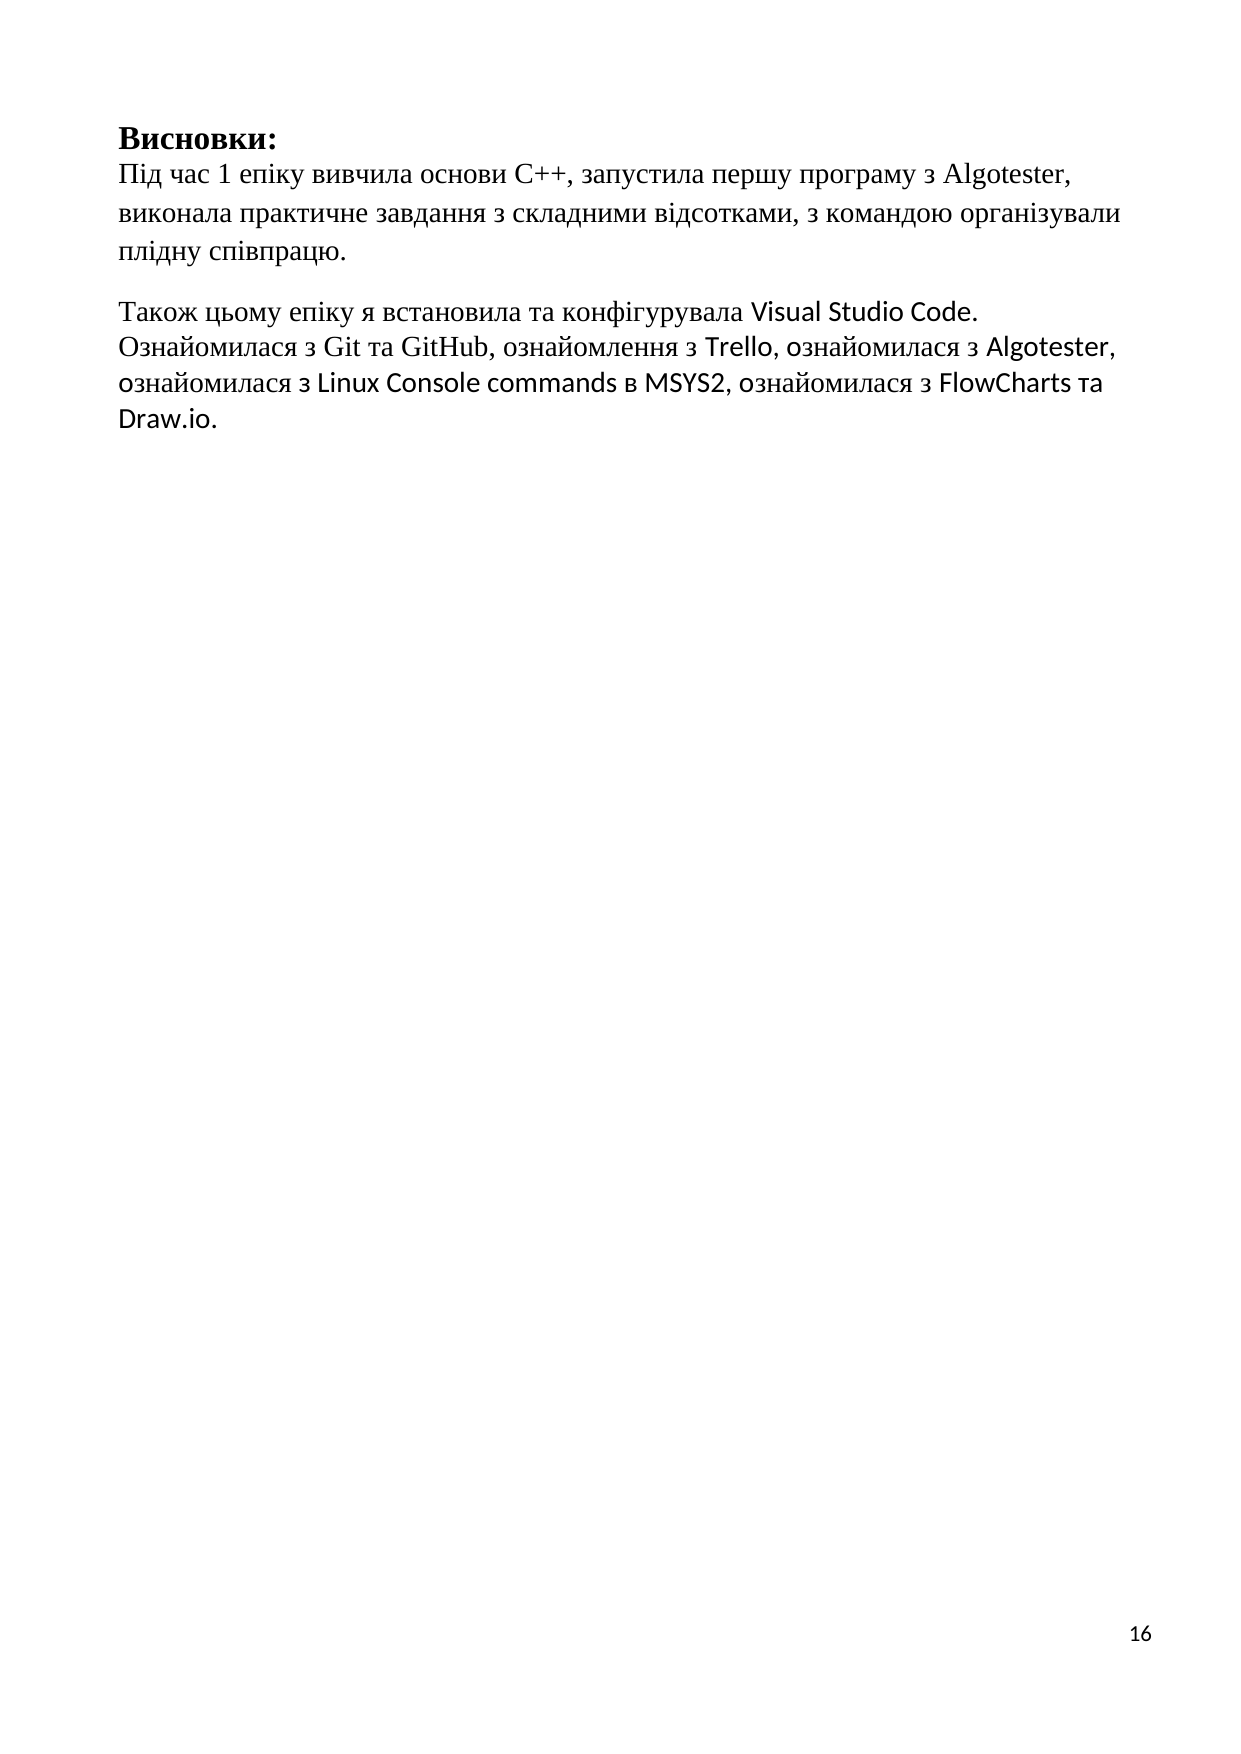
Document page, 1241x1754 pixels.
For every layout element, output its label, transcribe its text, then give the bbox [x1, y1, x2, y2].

text Під час 1 епіку вивчила основи С++, запустила першу програму з Algotester, виконала практичне завдання з складними відсотками, з командою організували плідну співпрацю. [118, 156, 1152, 267]
text Також цьому епіку я встановила та конфігурувала Visual Studio Code. Ознайомилася з Git та GitHub, ознайомлення з Trello, ознайомилася з Algotester, ознайомилася з Linux Console commands в MSYS2, ознайомилася з FlowCharts та Draw.io. [118, 293, 1152, 435]
subtitle Висновки: [118, 118, 1152, 156]
